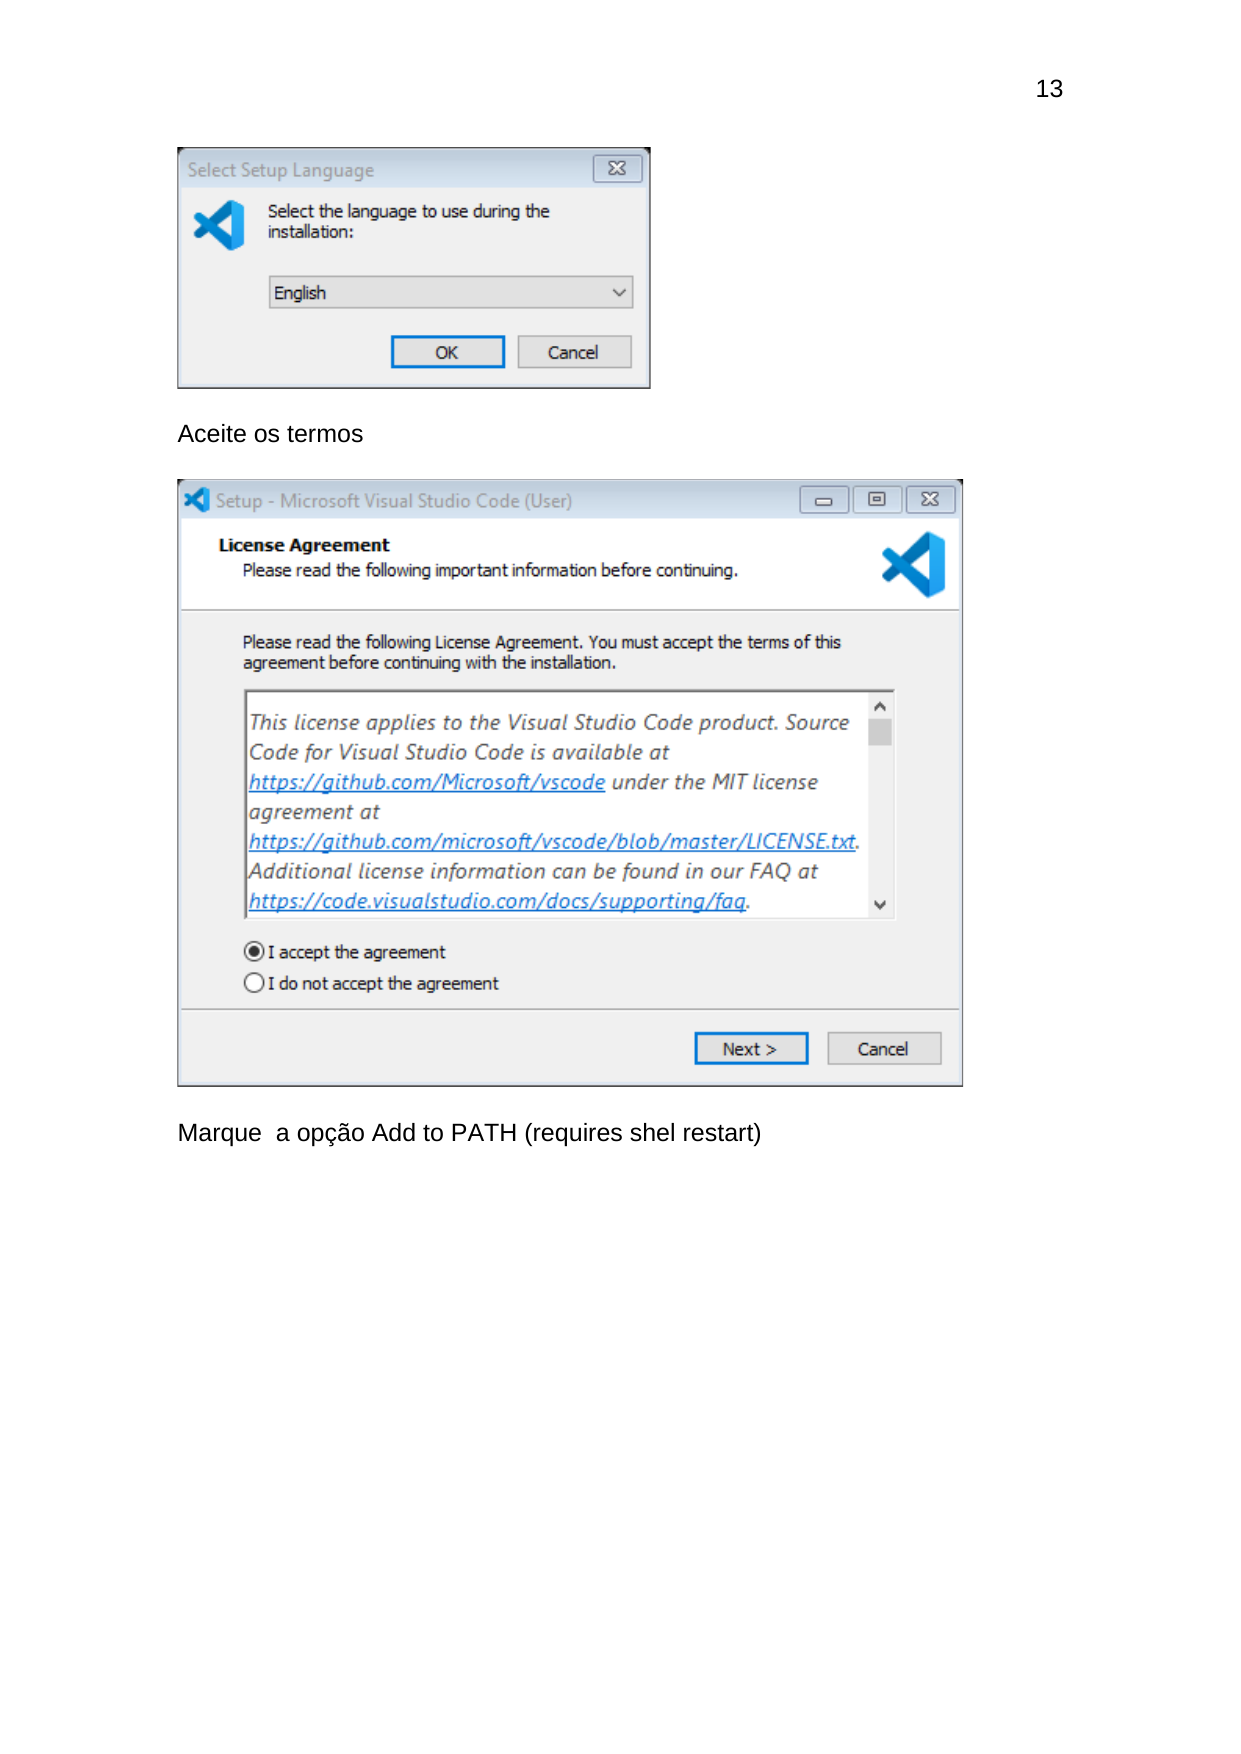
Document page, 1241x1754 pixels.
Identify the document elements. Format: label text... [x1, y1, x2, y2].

text Marque a opção Add to PATH (requires shel restart) [177, 1118, 1063, 1147]
text Aceite os termos [177, 419, 1063, 448]
